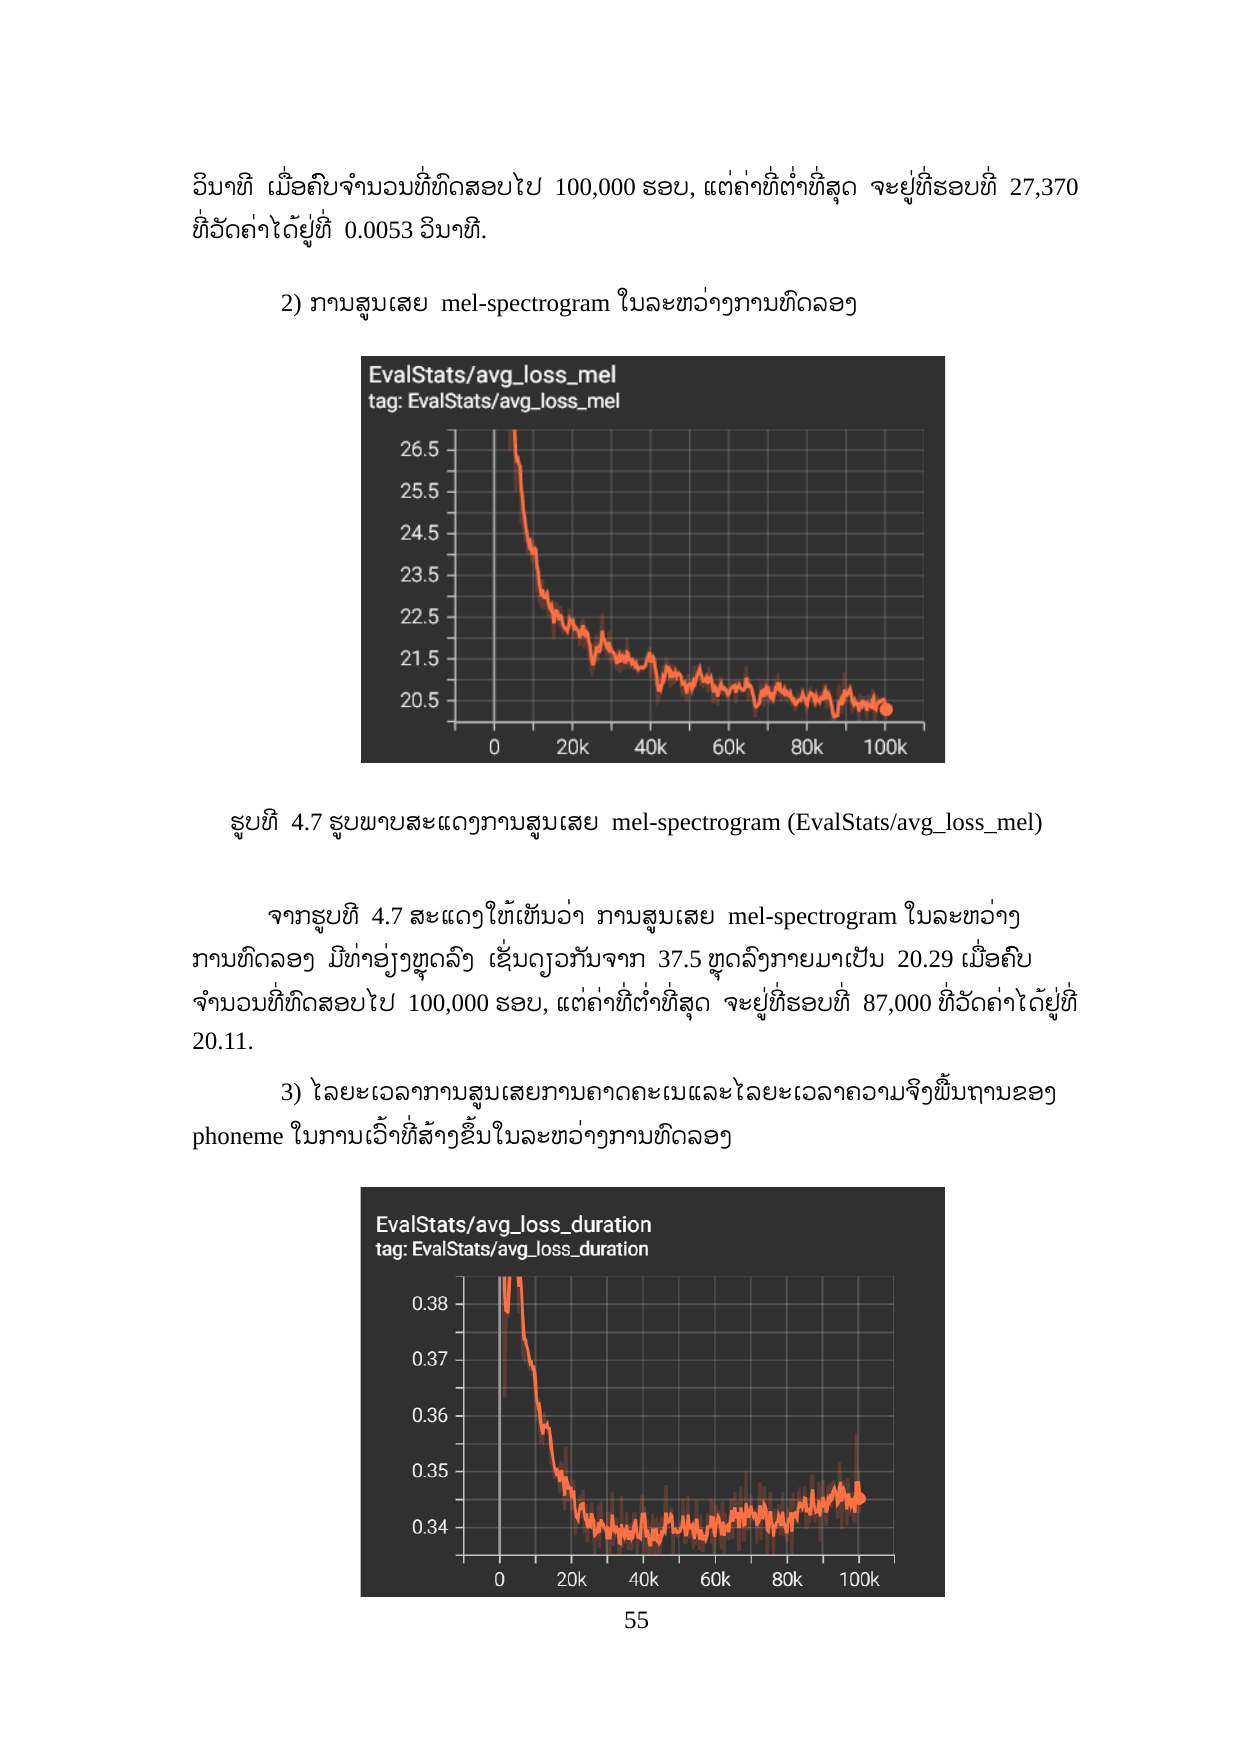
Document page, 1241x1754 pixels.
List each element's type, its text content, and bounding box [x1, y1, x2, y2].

text ຮູບທີ 4.7 ຮູບພາບສະແດງການສູນເສຍ mel-spectrogram (EvalStats/avg_loss_mel) [192, 801, 1081, 844]
text ຈາກຮູບທີ 4.7 ສະແດງໃຫ້ເຫັນວ່າ ການສູນເສຍ mel-spectrogram ໃນລະຫວ່າງການທົດລອງ ມີທ່າອ່ຽງຫຼຸດລົງ ເຊັ່ນດຽວກັນຈາກ 37.5 ຫຼຸດລົງກາຍມາເປັນ 20.29 ເມື່ອຄົົບຈຳນວນທີ່ທົດສອບໄປ 100,000 ຮອບ, ແຕ່ຄ່າທີ່ຕໍ່າທີ່ສຸດ ຈະຢູ່ທີ່ຮອບທີ່ 87,000 ທີ່ວັດຄ່າໄດ້ຢູ່ທີ່ 20.11. [192, 894, 1081, 1054]
picture [360, 1187, 945, 1597]
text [192, 165, 1081, 253]
subtitle ການສູນເສຍ mel-spectrogram ໃນລະຫວ່າງການທົດລອງ [192, 282, 1081, 326]
subtitle ໄລຍະເວລາການສູນເສຍການຄາດຄະເນແລະໄລຍະເວລາຄວາມຈິງພື້ນຖານຂອງ phoneme ໃນການເວົ້າທີ່ສ້າງຂຶ້ນໃນລະຫວ່າງການທົດລອງ [192, 1071, 1081, 1159]
picture [361, 356, 946, 763]
